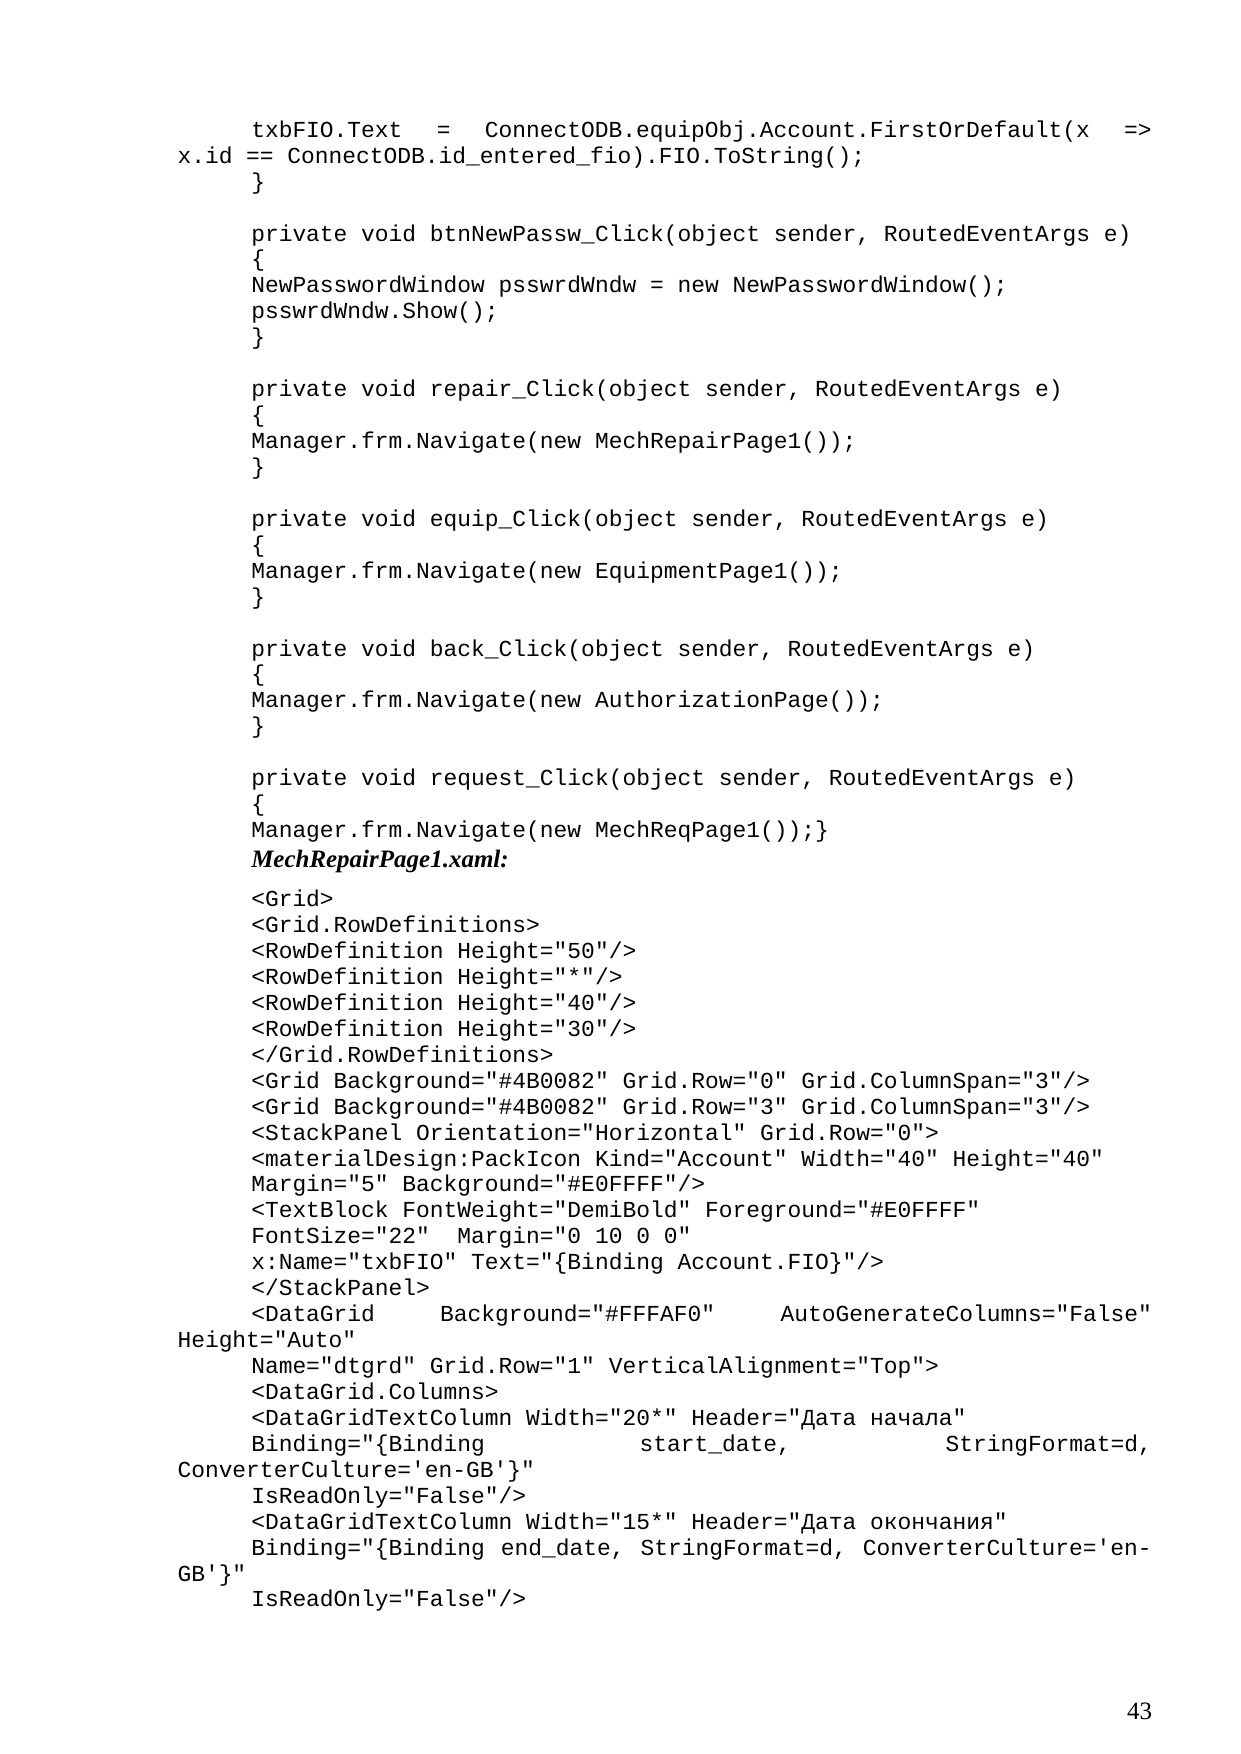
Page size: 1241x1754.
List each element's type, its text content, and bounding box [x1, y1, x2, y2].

text MechRepairPage1.xaml: [177, 844, 1152, 873]
text { [177, 663, 1152, 689]
text NewPasswordWindow psswrdWndw = new NewPasswordWindow(); [177, 274, 1152, 300]
text { [177, 403, 1152, 429]
text IsReadOnly="False"/> [177, 1588, 1152, 1614]
text <DataGridTextColumn Width="20*" Header="Дата начала" [177, 1406, 1152, 1432]
text FontSize="22" Margin="0 10 0 0" [177, 1225, 1152, 1251]
text Binding="{Binding start_date, StringFormat=d, ConverterCulture='en-GB'}" [177, 1432, 1152, 1484]
text psswrdWndw.Show(); [177, 300, 1152, 326]
text <materialDesign:PackIcon Kind="Account" Width="40" Height="40" [177, 1147, 1152, 1173]
text <RowDefinition Height="*"/> [177, 965, 1152, 991]
text private void request_Click(object sender, RoutedEventArgs e) [177, 767, 1152, 792]
text txbFIO.Text = ConnectODB.equipObj.Account.FirstOrDefault(x => x.id == ConnectODB.id_entered_fio).FIO.ToString(); [177, 118, 1152, 170]
text private void btnNewPassw_Click(object sender, RoutedEventArgs e) [177, 222, 1152, 248]
text Manager.frm.Navigate(new MechRepairPage1()); [177, 429, 1152, 455]
text <Grid> [177, 887, 1152, 913]
text <Grid.RowDefinitions> [177, 913, 1152, 939]
text Binding="{Binding end_date, StringFormat=d, ConverterCulture='en-GB'}" [177, 1536, 1152, 1588]
text Name="dtgrd" Grid.Row="1" VerticalAlignment="Top"> [177, 1354, 1152, 1380]
text { [177, 533, 1152, 559]
text x:Name="txbFIO" Text="{Binding Account.FIO}"/> [177, 1251, 1152, 1277]
text { [177, 792, 1152, 818]
text Manager.frm.Navigate(new EquipmentPage1()); [177, 559, 1152, 585]
text Manager.frm.Navigate(new MechReqPage1());} [177, 818, 1152, 844]
text } [177, 170, 1152, 196]
text private void repair_Click(object sender, RoutedEventArgs e) [177, 377, 1152, 403]
text private void equip_Click(object sender, RoutedEventArgs e) [177, 507, 1152, 533]
text <DataGridTextColumn Width="15*" Header="Дата окончания" [177, 1510, 1152, 1536]
text <Grid Background="#4B0082" Grid.Row="3" Grid.ColumnSpan="3"/> [177, 1095, 1152, 1121]
text </Grid.RowDefinitions> [177, 1043, 1152, 1069]
text <Grid Background="#4B0082" Grid.Row="0" Grid.ColumnSpan="3"/> [177, 1069, 1152, 1095]
text <DataGrid Background="#FFFAF0" AutoGenerateColumns="False" Height="Auto" [177, 1302, 1152, 1354]
text <RowDefinition Height="50"/> [177, 939, 1152, 965]
text private void back_Click(object sender, RoutedEventArgs e) [177, 637, 1152, 663]
text } [177, 455, 1152, 481]
text <DataGrid.Columns> [177, 1380, 1152, 1406]
text } [177, 715, 1152, 741]
text <RowDefinition Height="40"/> [177, 991, 1152, 1017]
text <RowDefinition Height="30"/> [177, 1017, 1152, 1043]
text } [177, 326, 1152, 352]
text Manager.frm.Navigate(new AuthorizationPage()); [177, 689, 1152, 715]
text </StackPanel> [177, 1277, 1152, 1302]
text IsReadOnly="False"/> [177, 1484, 1152, 1510]
text <TextBlock FontWeight="DemiBold" Foreground="#E0FFFF" [177, 1199, 1152, 1225]
text { [177, 248, 1152, 274]
text } [177, 585, 1152, 611]
text <StackPanel Orientation="Horizontal" Grid.Row="0"> [177, 1121, 1152, 1147]
text Margin="5" Background="#E0FFFF"/> [177, 1173, 1152, 1199]
